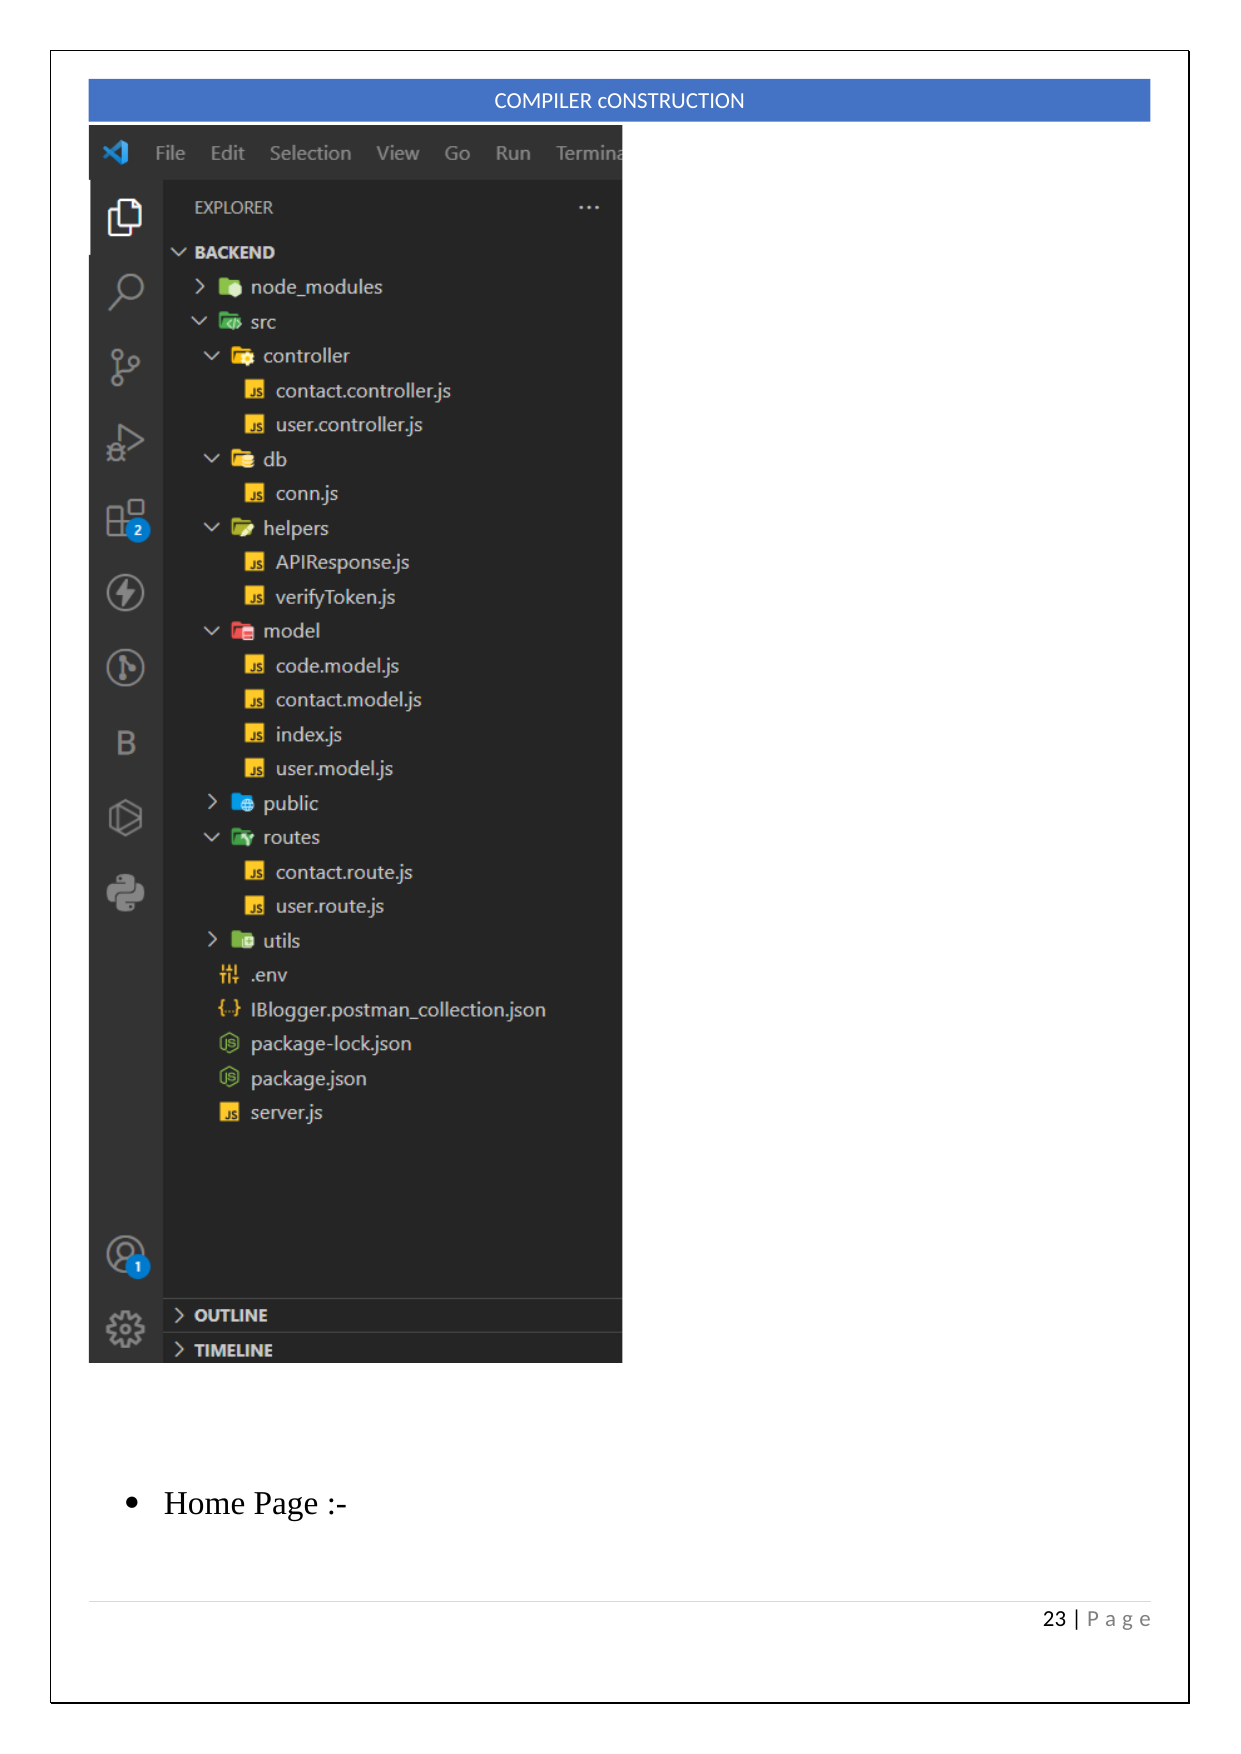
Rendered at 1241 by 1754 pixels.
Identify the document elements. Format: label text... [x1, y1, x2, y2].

list Home Page :- [126, 1484, 1151, 1522]
picture [88, 125, 623, 1363]
